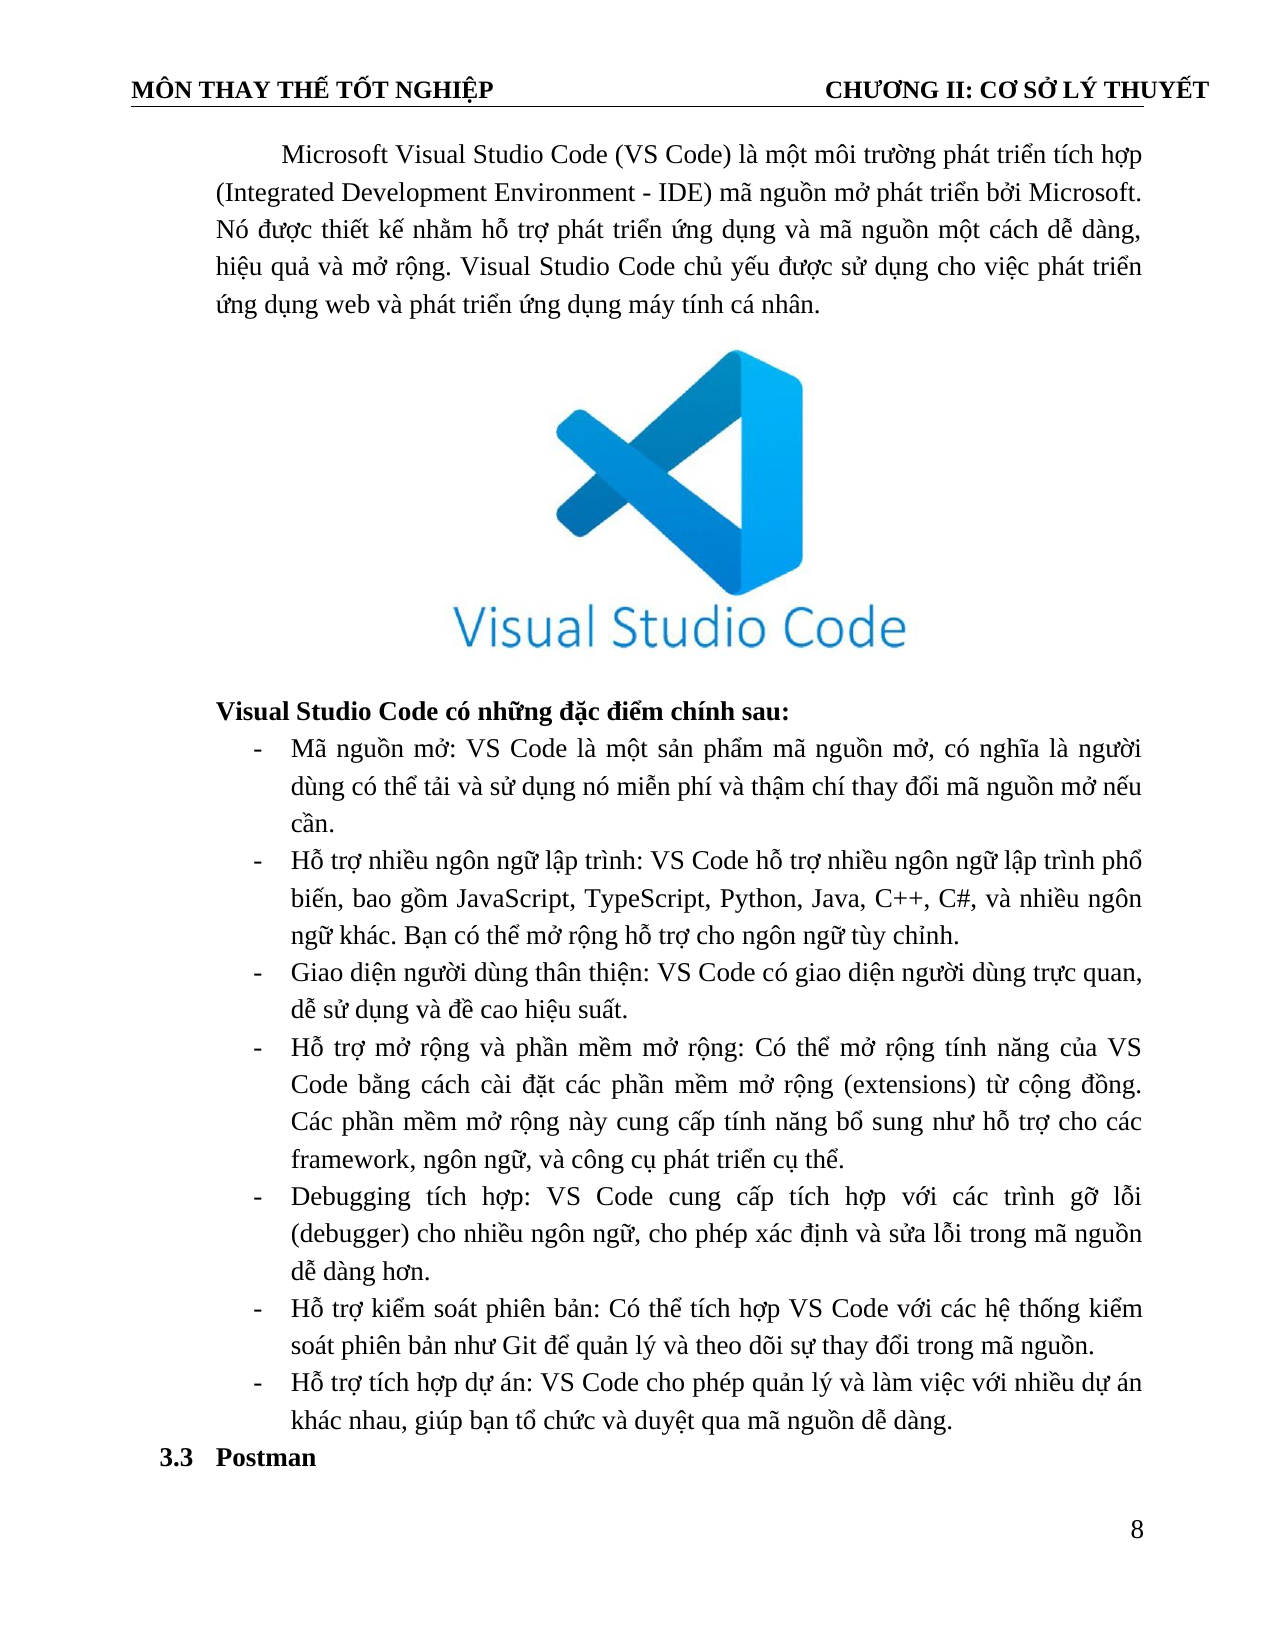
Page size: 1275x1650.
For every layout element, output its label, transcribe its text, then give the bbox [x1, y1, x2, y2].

list Postman [159, 1441, 1144, 1472]
list Hỗ trợ kiểm soát phiên bản: Có thể tích hợp VS Code với các hệ thống kiểm soát phiên bản như Git để quản lý và theo dõi sự thay đổi trong mã nguồn. [253, 1292, 1144, 1360]
list Hỗ trợ nhiều ngôn ngữ lập trình: VS Code hỗ trợ nhiều ngôn ngữ lập trình phổ biến, bao gồm JavaScript, TypeScript, Python, Java, C++, C#, và nhiều ngôn ngữ khác. Bạn có thể mở rộng hỗ trợ cho ngôn ngữ tùy chỉnh. [253, 844, 1144, 950]
list Debugging tích hợp: VS Code cung cấp tích hợp với các trình gỡ lỗi (debugger) cho nhiều ngôn ngữ, cho phép xác định và sửa lỗi trong mã nguồn dễ dàng hơn. [253, 1180, 1144, 1286]
list Giao diện người dùng thân thiện: VS Code có giao diện người dùng trực quan, dễ sử dụng và đề cao hiệu suất. [253, 956, 1144, 1025]
picture [359, 325, 1001, 690]
list Hỗ trợ mở rộng và phần mềm mở rộng: Có thể mở rộng tính năng của VS Code bằng cách cài đặt các phần mềm mở rộng (extensions) từ cộng đồng. Các phần mềm mở rộng này cung cấp tính năng bổ sung như hỗ trợ cho các framework, ngôn ngữ, và công cụ phát triển cụ thể. [253, 1031, 1144, 1174]
list Visual Studio Code có những đặc điểm chính sau: [216, 695, 1144, 726]
list Hỗ trợ tích hợp dự án: VS Code cho phép quản lý và làm việc với nhiều dự án khác nhau, giúp bạn tổ chức và duyệt qua mã nguồn dễ dàng. [253, 1367, 1144, 1435]
list Mã nguồn mở: VS Code là một sản phẩm mã nguồn mở, có nghĩa là người dùng có thể tải và sử dụng nó miễn phí và thậm chí thay đổi mã nguồn mở nếu cần. [253, 733, 1144, 838]
list Microsoft Visual Studio Code (VS Code) là một môi trường phát triển tích hợp (Integrated Development Environment - IDE) mã nguồn mở phát triển bởi Microsoft. Nó được thiết kế nhằm hỗ trợ phát triển ứng dụng và mã nguồn một cách dễ dàng, hiệu quả và mở rộng. Visual Studio Code chủ yếu được sử dụng cho việc phát triển ứng dụng web và phát triển ứng dụng máy tính cá nhân. [216, 138, 1144, 319]
